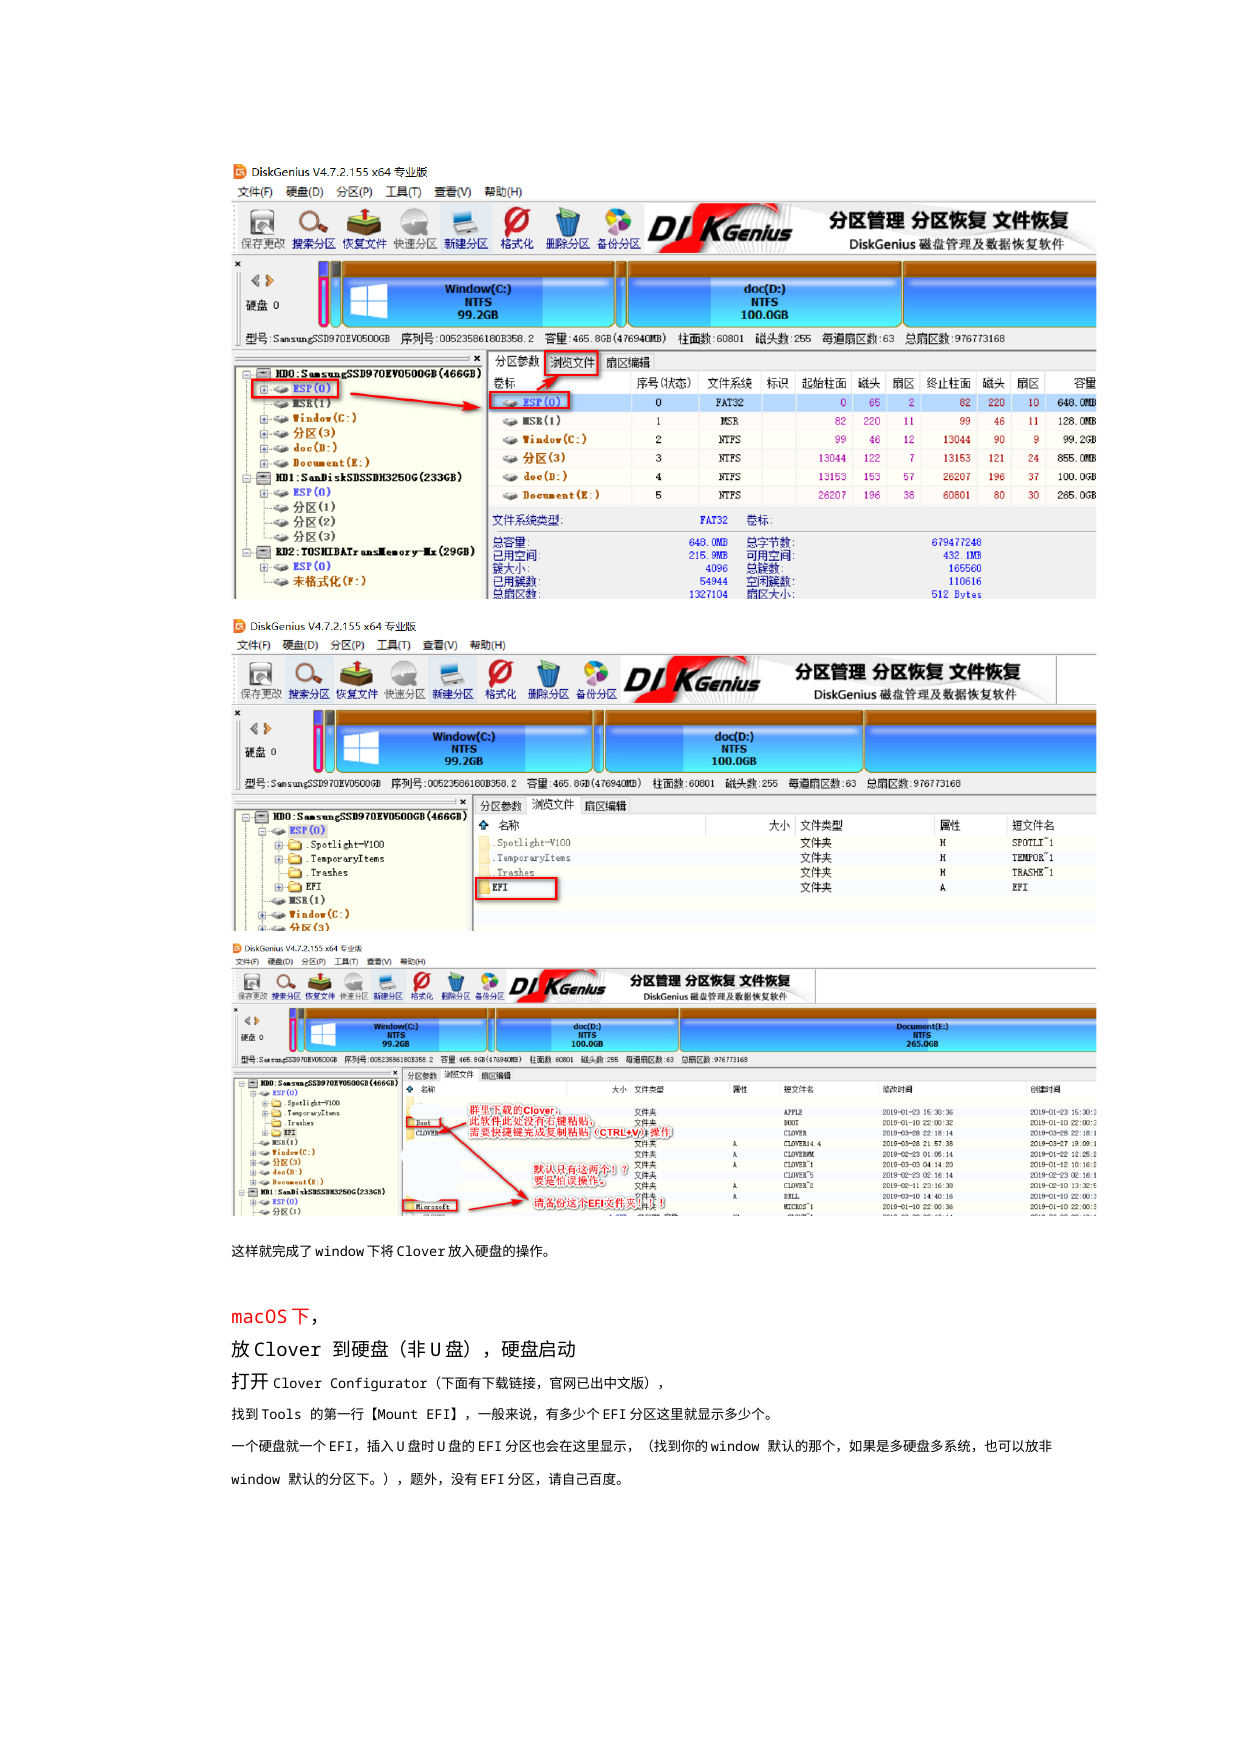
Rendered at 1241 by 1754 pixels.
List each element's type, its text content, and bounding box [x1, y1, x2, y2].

text 找到Tools 的第一行【Mount EFI】，一般来说，有多少个EFI分区这里就显示多少个。 [231, 1397, 1053, 1429]
picture [231, 617, 1097, 931]
text 一个硬盘就一个EFI，插入U盘时U盘的EFI分区也会在这里显示，（找到你的window 默认的那个，如果是多硬盘多系统，也可以放非window 默认的分区下。），题外，没有EFI分区，请自己百度。 [231, 1429, 1053, 1494]
text macOS下， [231, 1299, 1053, 1332]
text 放Clover 到硬盘（非U盘），硬盘启动 打开 Clover Configurator（下面有下载链接，官网已出中文版）， [231, 1332, 1053, 1397]
text 这样就完成了window下将Clover放入硬盘的操作。 [231, 1234, 1053, 1267]
picture [231, 942, 1097, 1216]
picture [231, 162, 1097, 599]
